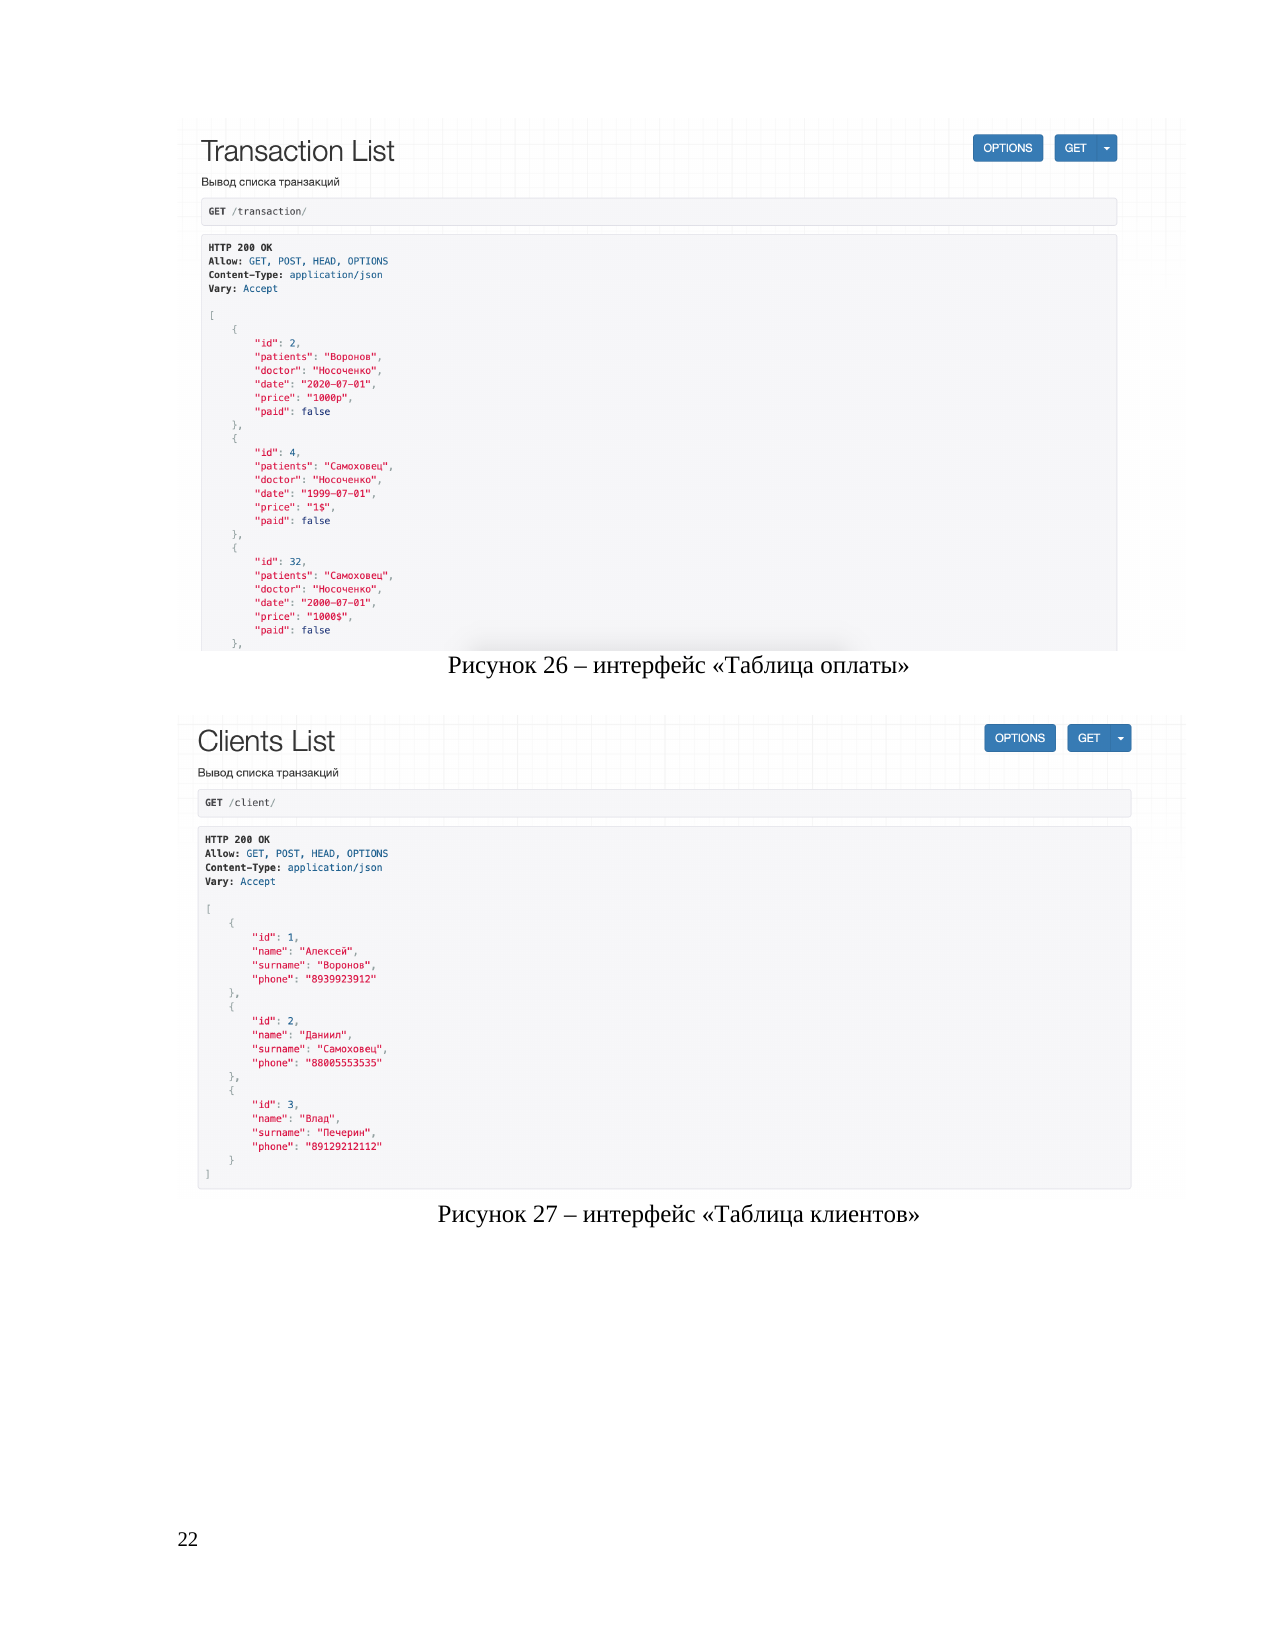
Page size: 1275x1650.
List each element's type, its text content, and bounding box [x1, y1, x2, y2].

text Рисунок 26 – интерфейс «Таблица оплаты» [192, 651, 1165, 679]
picture [177, 118, 1187, 651]
picture [177, 715, 1187, 1199]
text Рисунок 27 – интерфейс «Таблица клиентов» [192, 1199, 1165, 1227]
